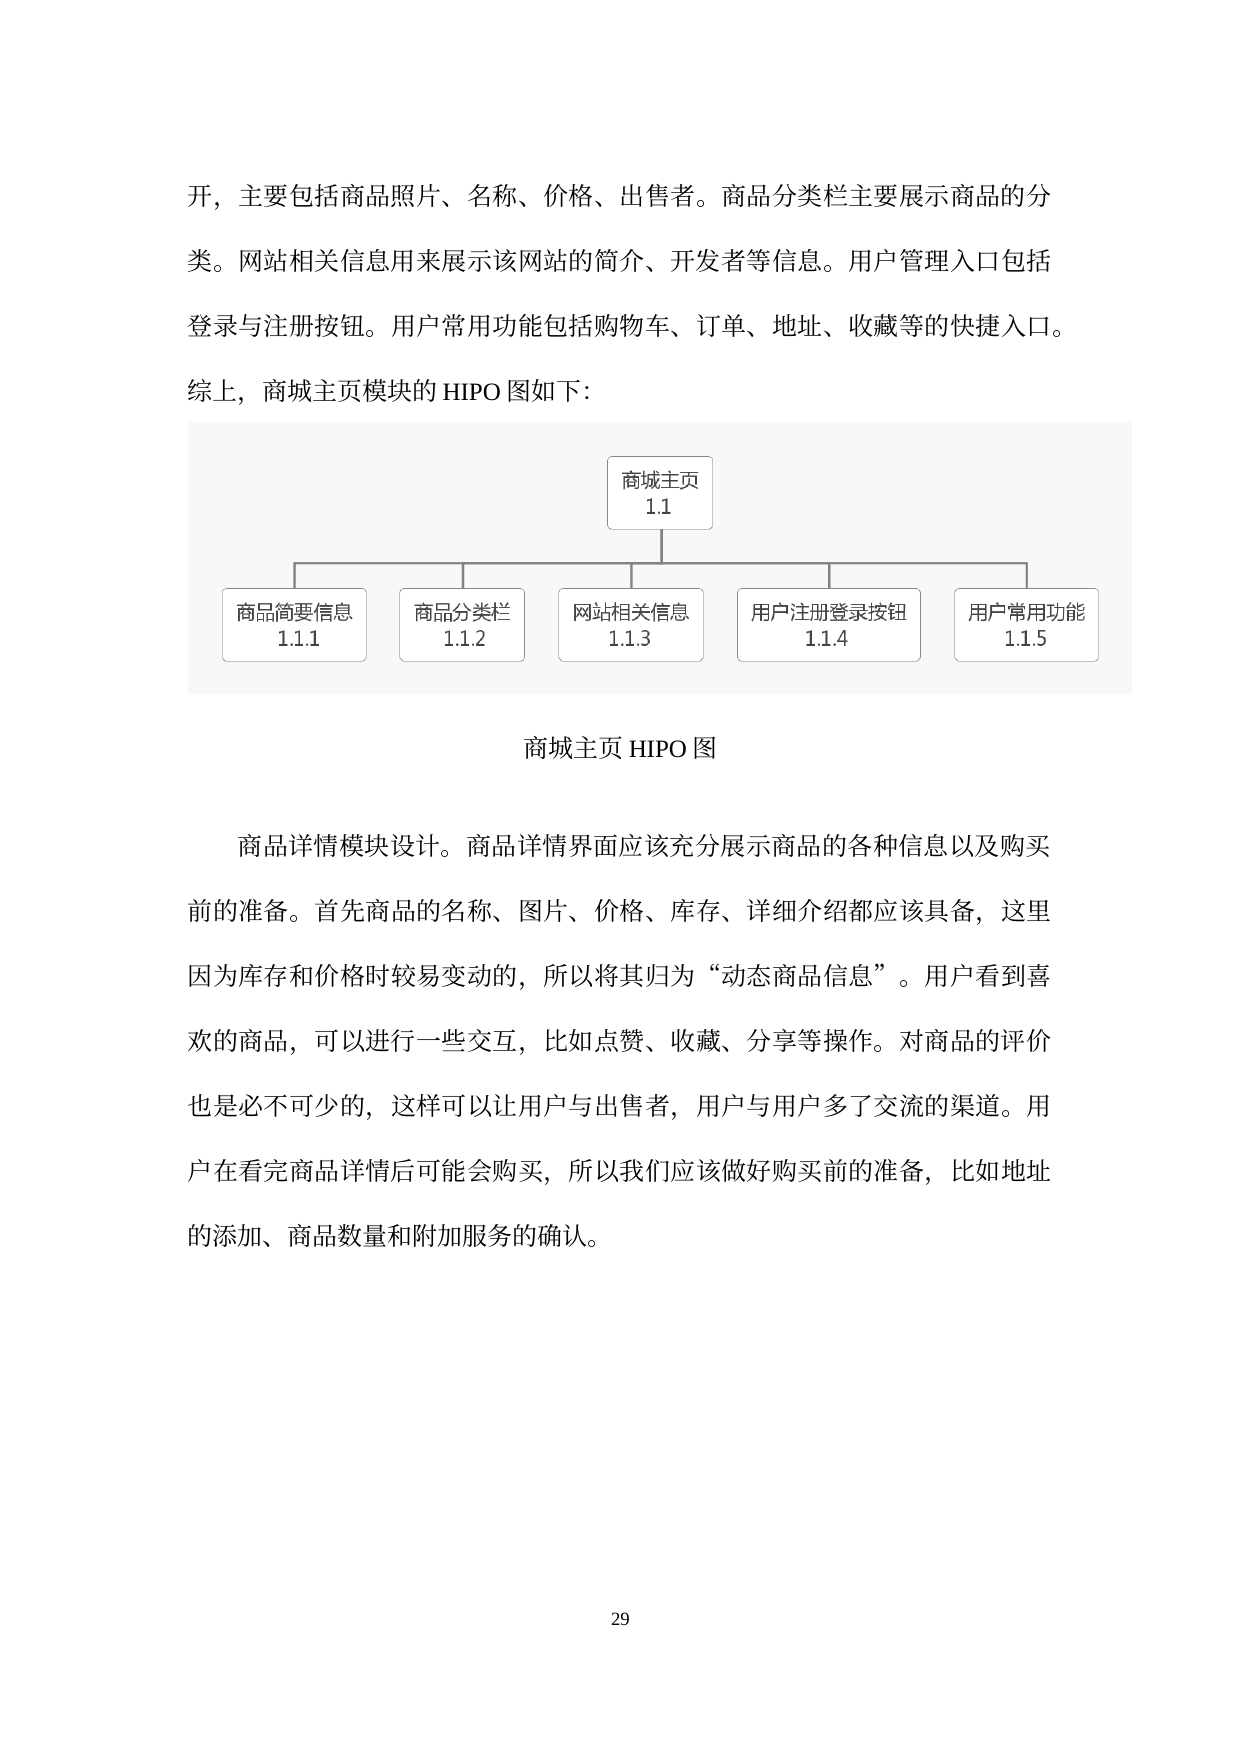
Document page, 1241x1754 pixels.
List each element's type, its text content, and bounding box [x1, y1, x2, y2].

text 商品详情模块设计。商品详情界面应该充分展示商品的各种信息以及购买前的准备。首先商品的名称、图片、价格、库存、详细介绍都应该具备，这里因为库存和价格时较易变动的，所以将其归为“动态商品信息”。用户看到喜欢的商品，可以进行一些交互，比如点赞、收藏、分享等操作。对商品的评价也是必不可少的，这样可以让用户与出售者，用户与用户多了交流的渠道。用户在看完商品详情后可能会购买，所以我们应该做好购买前的准备，比如地址的添加、商品数量和附加服务的确认。 [187, 812, 1053, 1267]
text 商城主页HIPO图 [187, 714, 1053, 779]
picture [187, 422, 1137, 695]
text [187, 162, 1053, 422]
